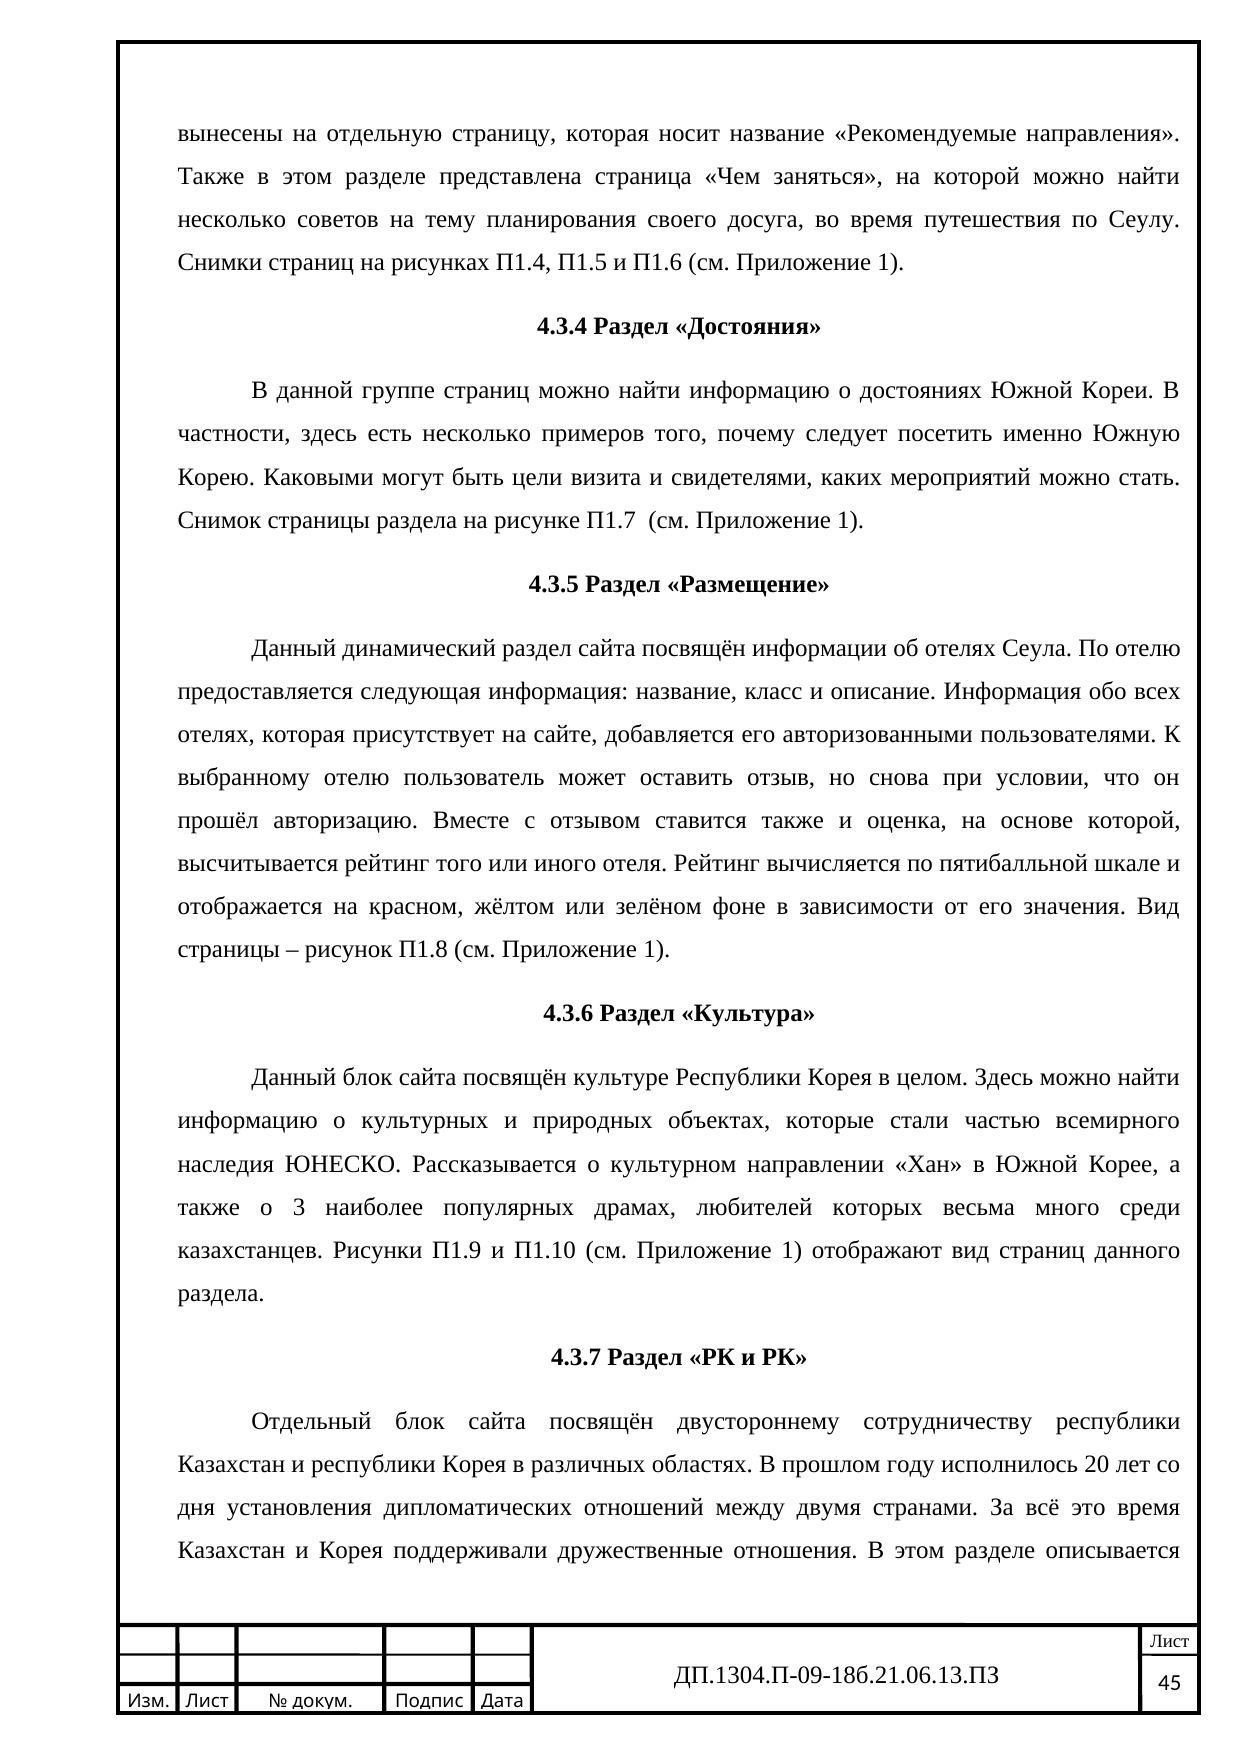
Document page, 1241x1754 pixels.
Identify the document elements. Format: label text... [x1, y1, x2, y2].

text Данный блок сайта посвящён культуре Республики Корея в целом. Здесь можно найти информацию о культурных и природных объектах, которые стали частью всемирного наследия ЮНЕСКО. Рассказывается о культурном направлении «Хан» в Южной Корее, а также о 3 наиболее популярных драмах, любителей которых весьма много среди казахстанцев. Рисунки П1.9 и П1.10 (см. Приложение 1) отображают вид страниц данного раздела. [177, 1062, 1181, 1307]
text 4.3.7 Раздел «РК и РК» [177, 1342, 1181, 1371]
text 4.3.5 Раздел «Размещение» [177, 569, 1181, 597]
text 4.3.4 Раздел «Достояния» [177, 311, 1181, 340]
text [177, 118, 1181, 276]
text 4.3.6 Раздел «Культура» [177, 998, 1181, 1027]
text Данный динамический раздел сайта посвящён информации об отелях Сеула. По отелю предоставляется следующая информация: название, класс и описание. Информация обо всех отелях, которая присутствует на сайте, добавляется его авторизованными пользователями. К выбранному отелю пользователь может оставить отзыв, но снова при условии, что он прошёл авторизацию. Вместе с отзывом ставится также и оценка, на основе которой, высчитывается рейтинг того или иного отеля. Рейтинг вычисляется по пятибалльной шкале и отображается на красном, жёлтом или зелёном фоне в зависимости от его значения. Вид страницы – рисунок П1.8 (см. Приложение 1). [177, 633, 1181, 963]
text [177, 1406, 1181, 1564]
text В данной группе страниц можно найти информацию о достояниях Южной Кореи. В частности, здесь есть несколько примеров того, почему следует посетить именно Южную Корею. Каковыми могут быть цели визита и свидетелями, каких мероприятий можно стать. Снимок страницы раздела на рисунке П1.7 (см. Приложение 1). [177, 375, 1181, 533]
